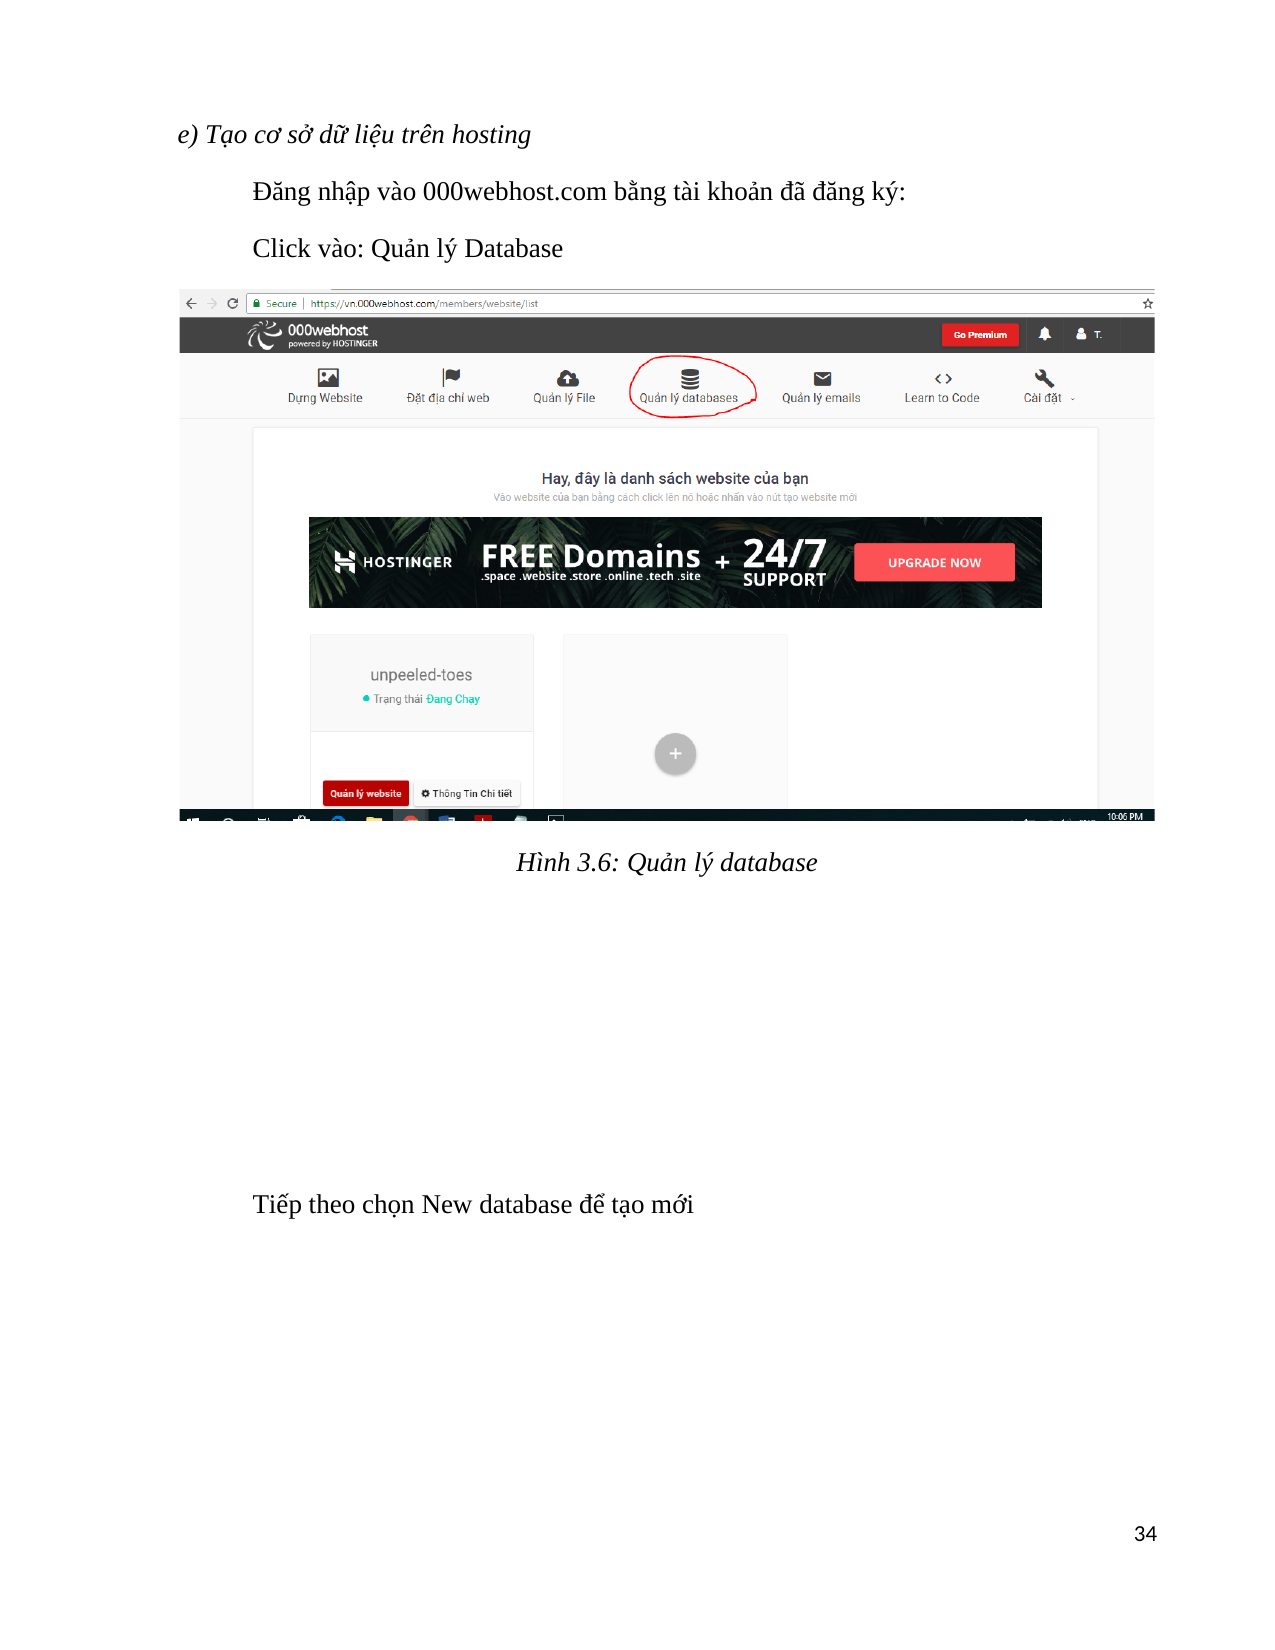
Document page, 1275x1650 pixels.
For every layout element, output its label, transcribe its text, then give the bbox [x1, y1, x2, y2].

text Hình 3.6: Quản lý database [177, 846, 1157, 877]
text Click vào: Quản lý Database [177, 232, 1157, 263]
text Đăng nhập vào 000webhost.com bằng tài khoản đã đăng ký: [177, 175, 1157, 206]
text Tiếp theo chọn New database để tạo mới [177, 1188, 1157, 1219]
text e) Tạo cơ sở dữ liệu trên hosting [177, 118, 1157, 149]
picture [179, 289, 1155, 821]
